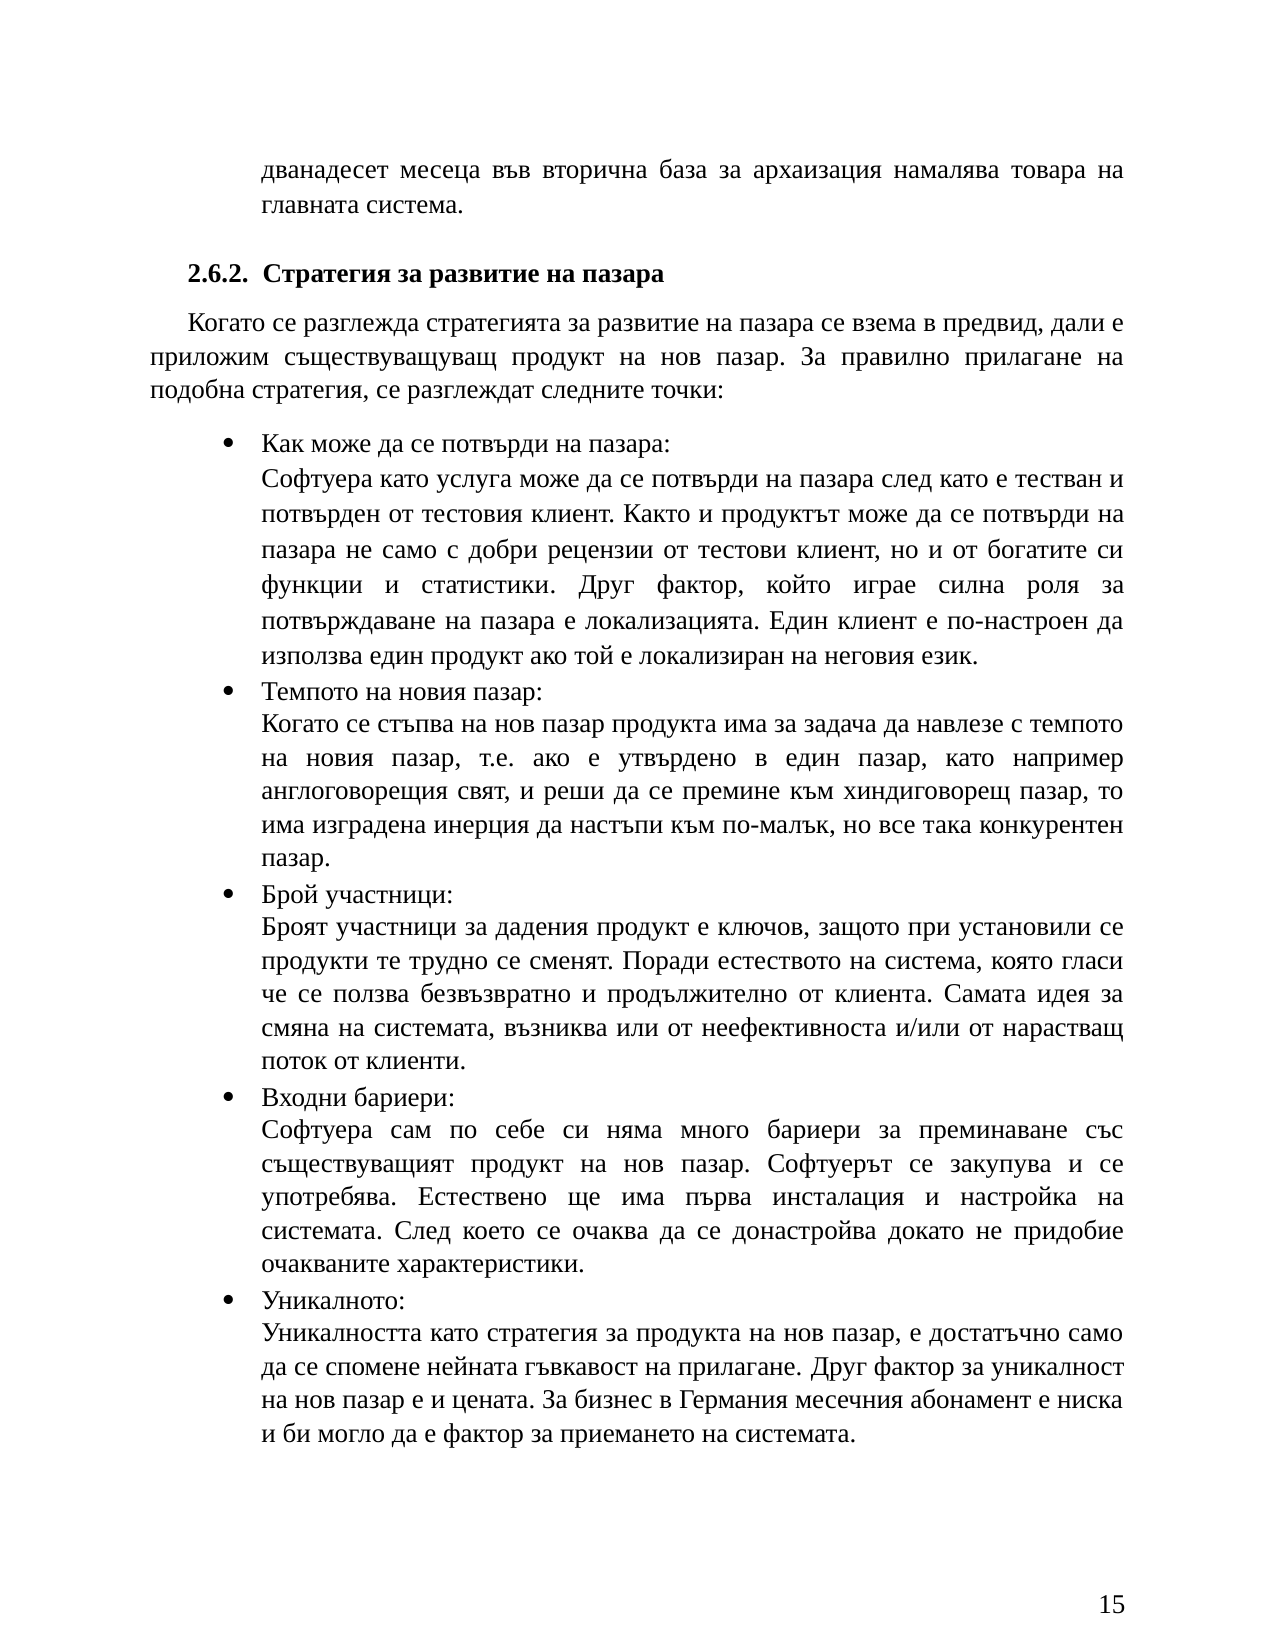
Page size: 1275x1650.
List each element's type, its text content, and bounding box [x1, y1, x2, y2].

list Стратегия за развитие на пазара [187, 254, 1125, 290]
list Входни бариери: [224, 1078, 1125, 1113]
list Как може да се потвърди на пазара: [224, 424, 1125, 459]
list Броят участници за дадения продукт е ключов, защото при установили се продукти те трудно се сменят. Поради естеството на система, която гласи че се ползва безвъзвратно и продължително от клиента. Самата идея за смяна на системата, възниква или от неефективноста и/или от нарастващ поток от клиенти. [261, 910, 1125, 1076]
list Уникалното: [224, 1281, 1125, 1316]
list Брой участници: [224, 875, 1125, 910]
list Когато се стъпва на нов пазар продукта има за задача да навлезе с темпото на новия пазар, т.е. ако е утвърдено в един пазар, като например англоговорещия свят, и реши да се премине към хиндиговорещ пазар, то има изградена инерция да настъпи към по-малък, но все така конкурентен пазар. [261, 707, 1125, 872]
list Софтуера като услуга може да се потвърди на пазара след като е тестван и потвърден от тестовия клиент. Както и продуктът може да се потвърди на пазара не само с добри рецензии от тестови клиент, но и от богатите си функции и статистики. Друг фактор, който играе силна роля за потвърждаване на пазара е локализацията. Един клиент е по-настроен да използва един продукт ако той е локализиран на неговия език. [261, 459, 1125, 672]
list Уникалността като стратегия за продукта на нов пазар, е достатъчно само да се спомене нейната гъвкавост на прилагане. Друг фактор за уникалност на нов пазар е и цената. За бизнес в Германия месечния абонамент е ниска и би могло да е фактор за приемането на системата. [261, 1316, 1125, 1448]
text Когато се разглежда стратегията за развитие на пазара се взема в предвид, дали е приложим съществуващуващ продукт на нов пазар. За правилно прилагане на подобна стратегия, се разглеждат следните точки: [150, 306, 1125, 405]
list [261, 150, 1125, 221]
list Темпото на новия пазар: [224, 672, 1125, 707]
list Софтуера сам по себе си няма много бариери за преминаване със съществуващият продукт на нов пазар. Софтуерът се закупува и се употребява. Естествено ще има първа инсталация и настройка на системата. След което се очаква да се донастройва докато не придобие очакваните характеристики. [261, 1113, 1125, 1279]
